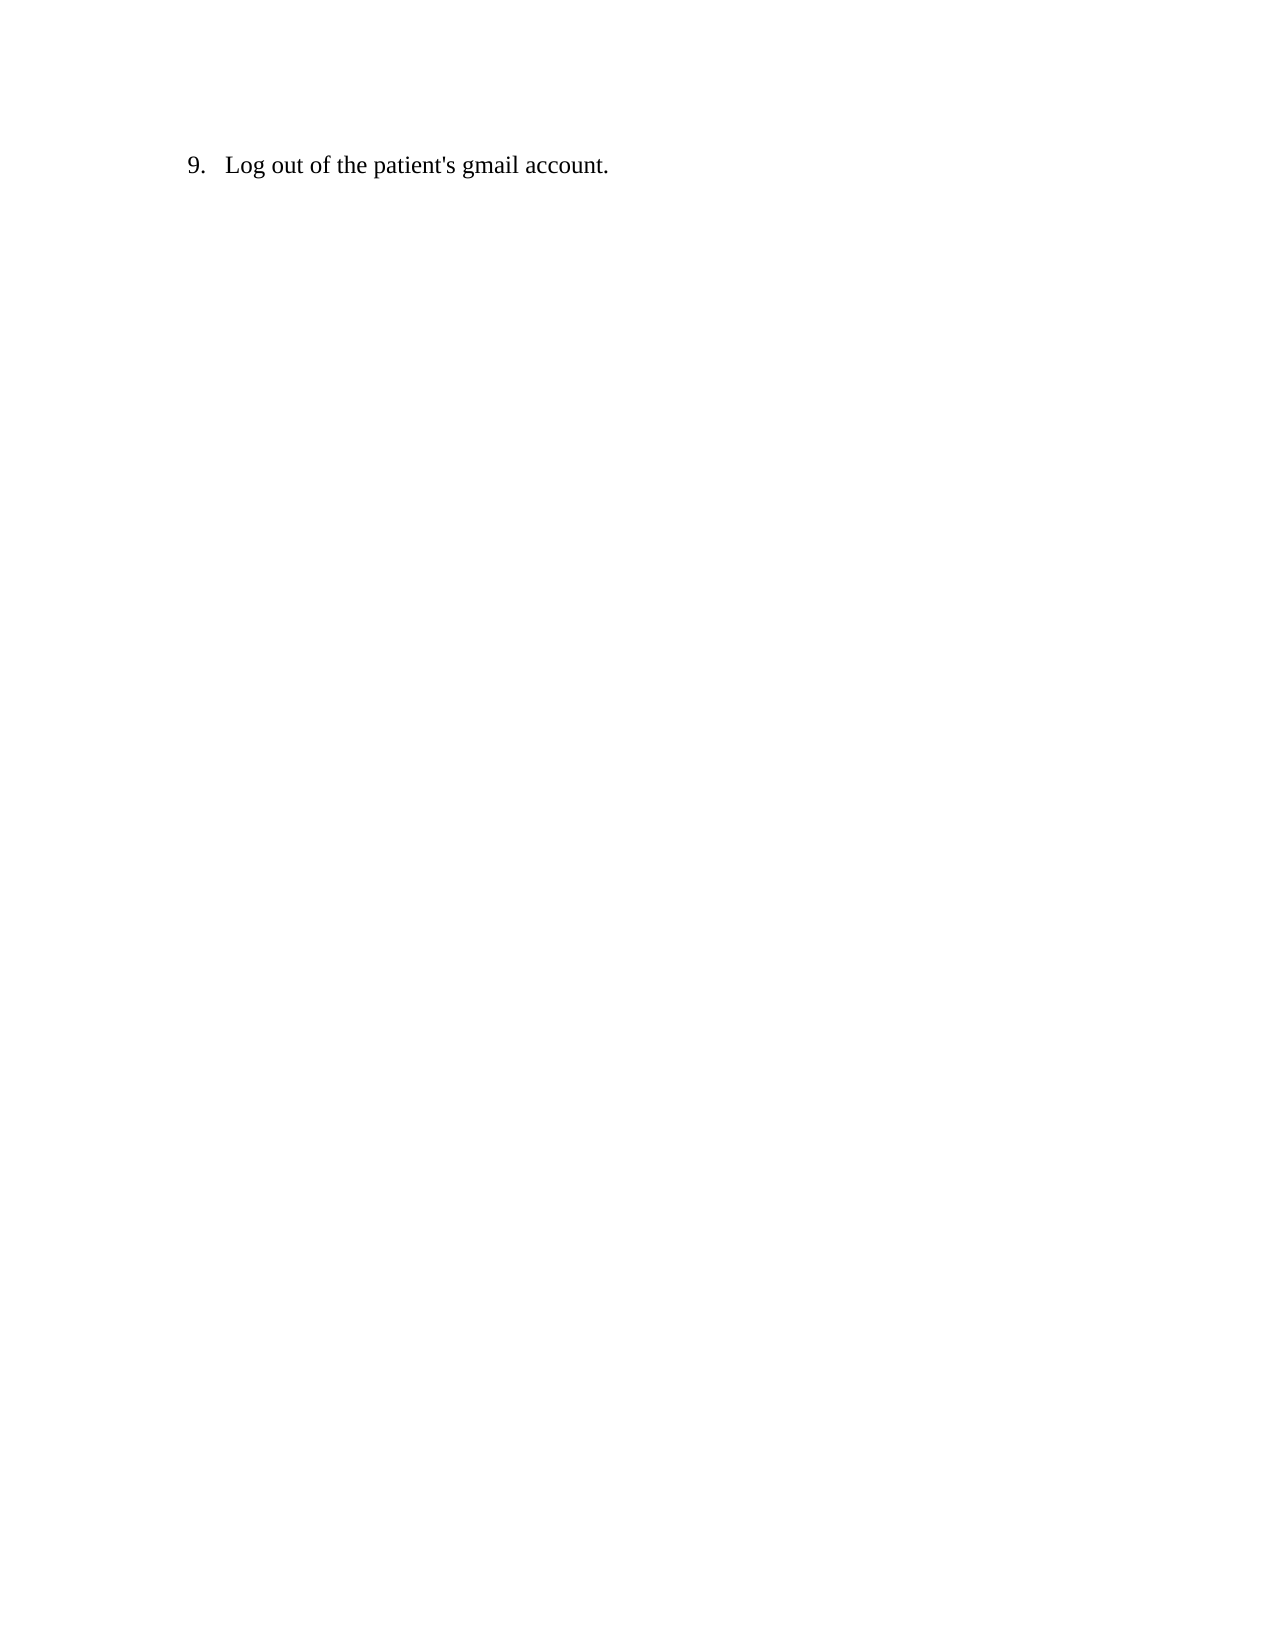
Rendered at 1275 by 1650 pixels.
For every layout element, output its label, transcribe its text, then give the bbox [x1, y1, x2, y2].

list Log out of the patient's gmail account. [187, 150, 1125, 179]
